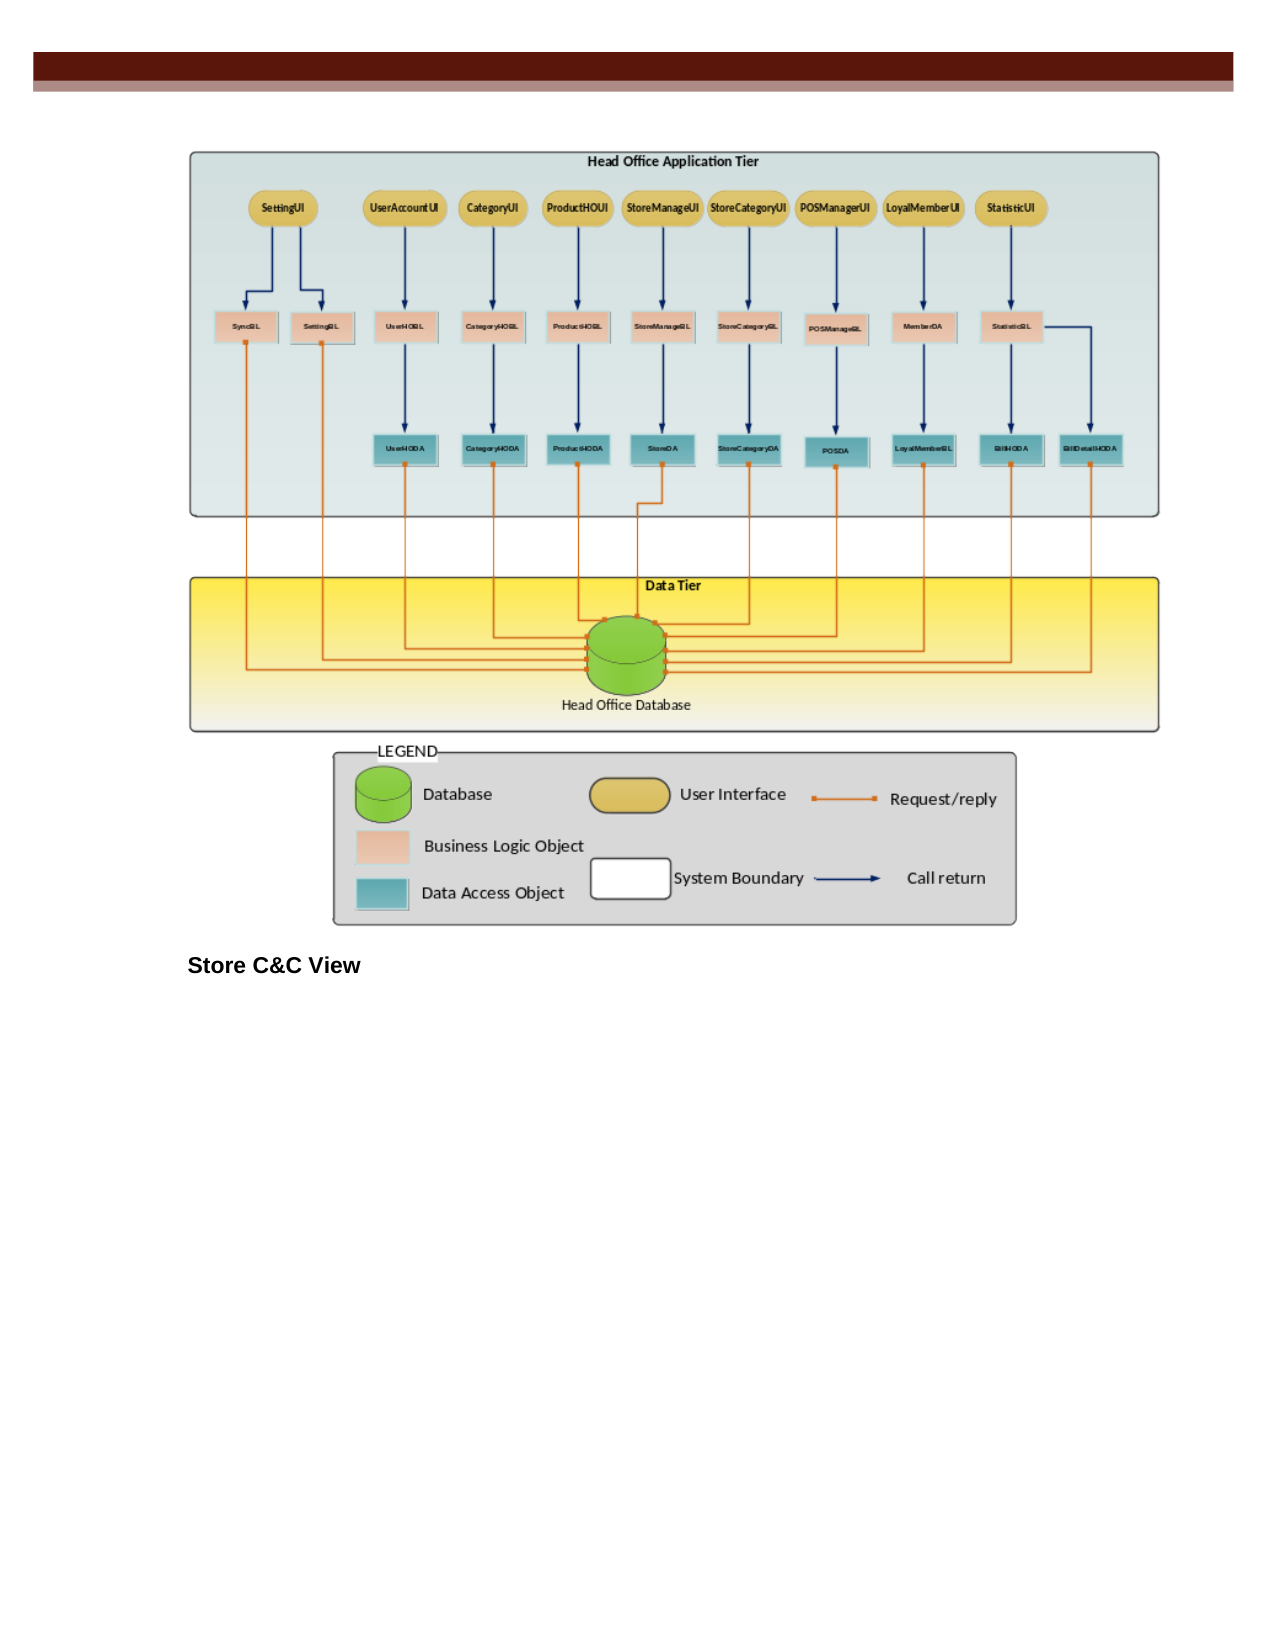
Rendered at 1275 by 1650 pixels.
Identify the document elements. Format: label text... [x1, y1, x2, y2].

text Store C&C View [187, 952, 1125, 978]
